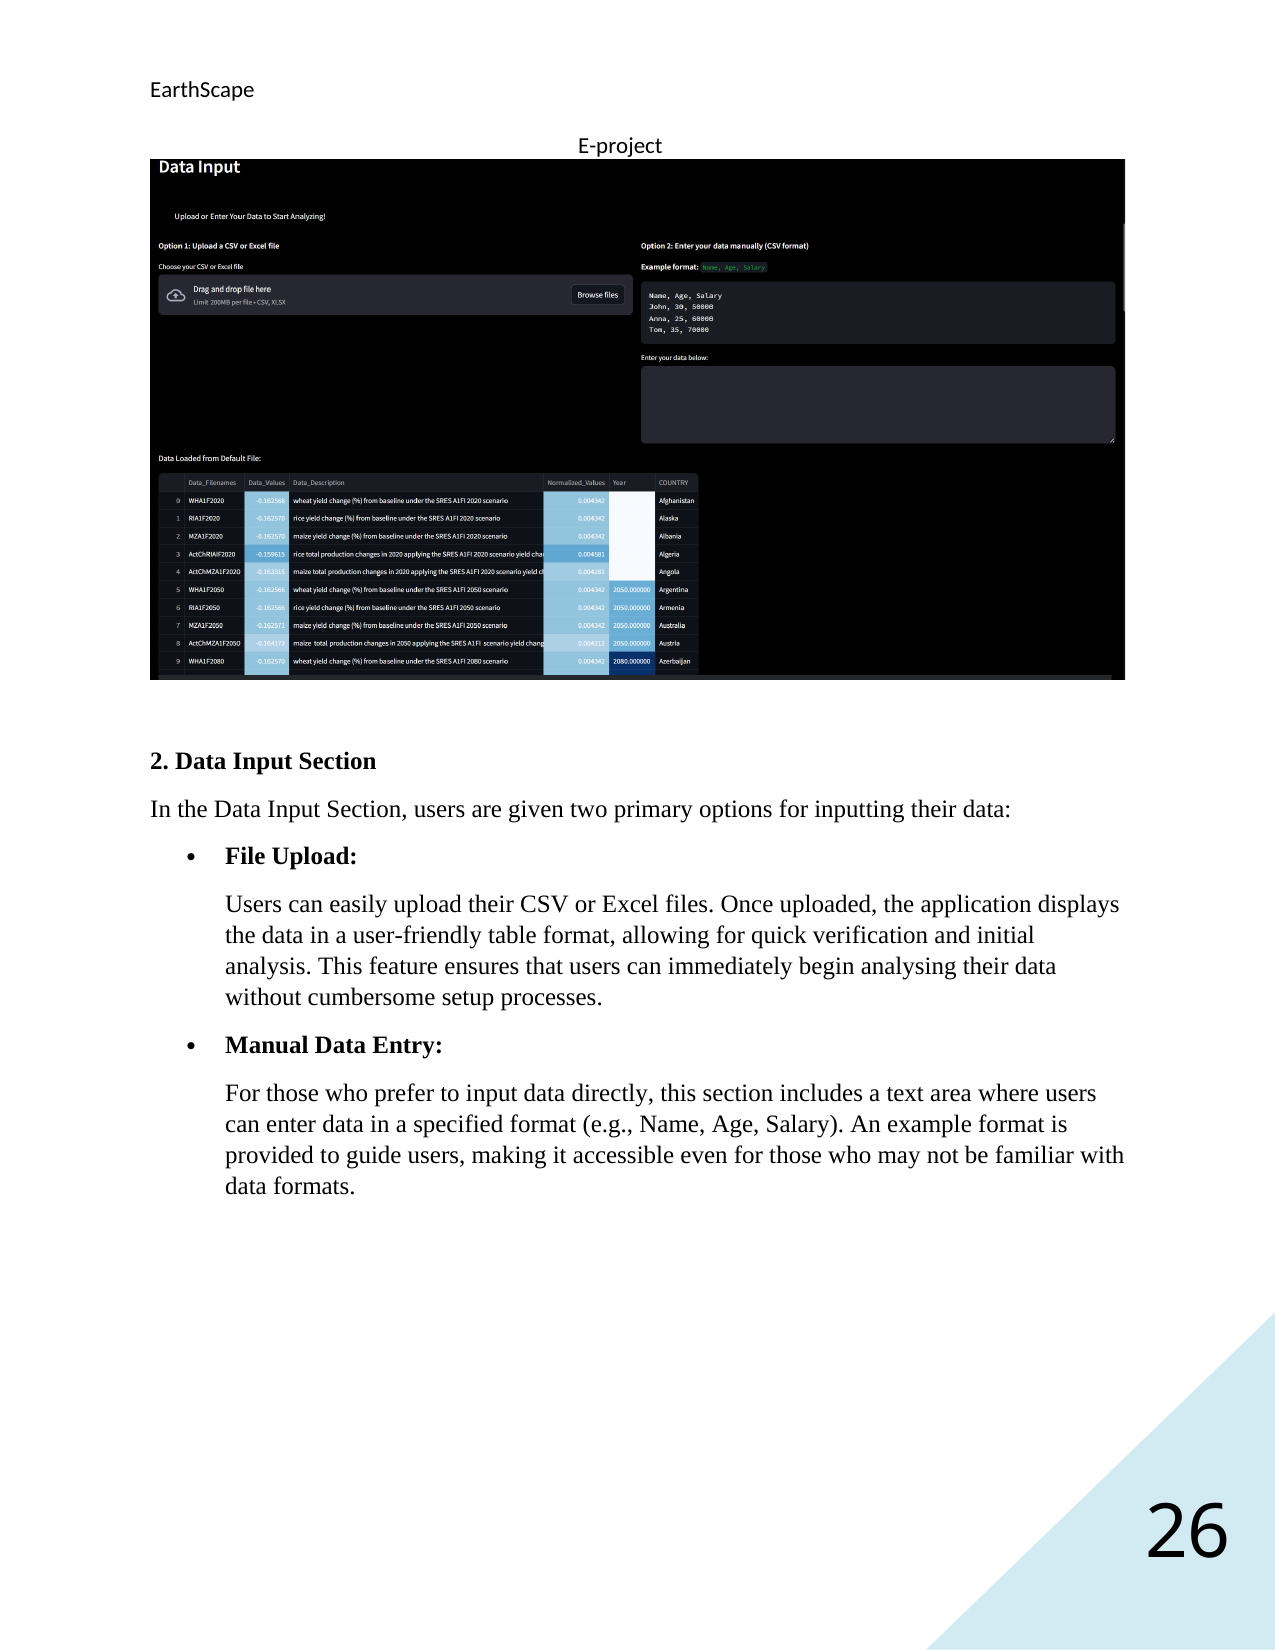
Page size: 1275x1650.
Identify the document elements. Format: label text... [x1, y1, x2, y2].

text 2. Data Input Section [150, 746, 1125, 775]
text For those who prefer to input data directly, this section includes a text area where users can enter data in a specified format (e.g., Name, Age, Salary). An example format is provided to guide users, making it accessible even for those who may not be familiar with data formats. [225, 1078, 1125, 1199]
list File Upload: [187, 841, 1125, 870]
text Users can easily upload their CSV or Excel files. Once uploaded, the application displays the data in a user-friendly table format, allowing for quick verification and initial analysis. This feature ensures that users can immediately begin analysing their data without cumbersome setup processes. [225, 889, 1125, 1011]
picture [150, 159, 1125, 680]
list Manual Data Entry: [187, 1030, 1125, 1059]
text In the Data Input Section, users are given two primary options for inputting their data: [150, 794, 1125, 822]
